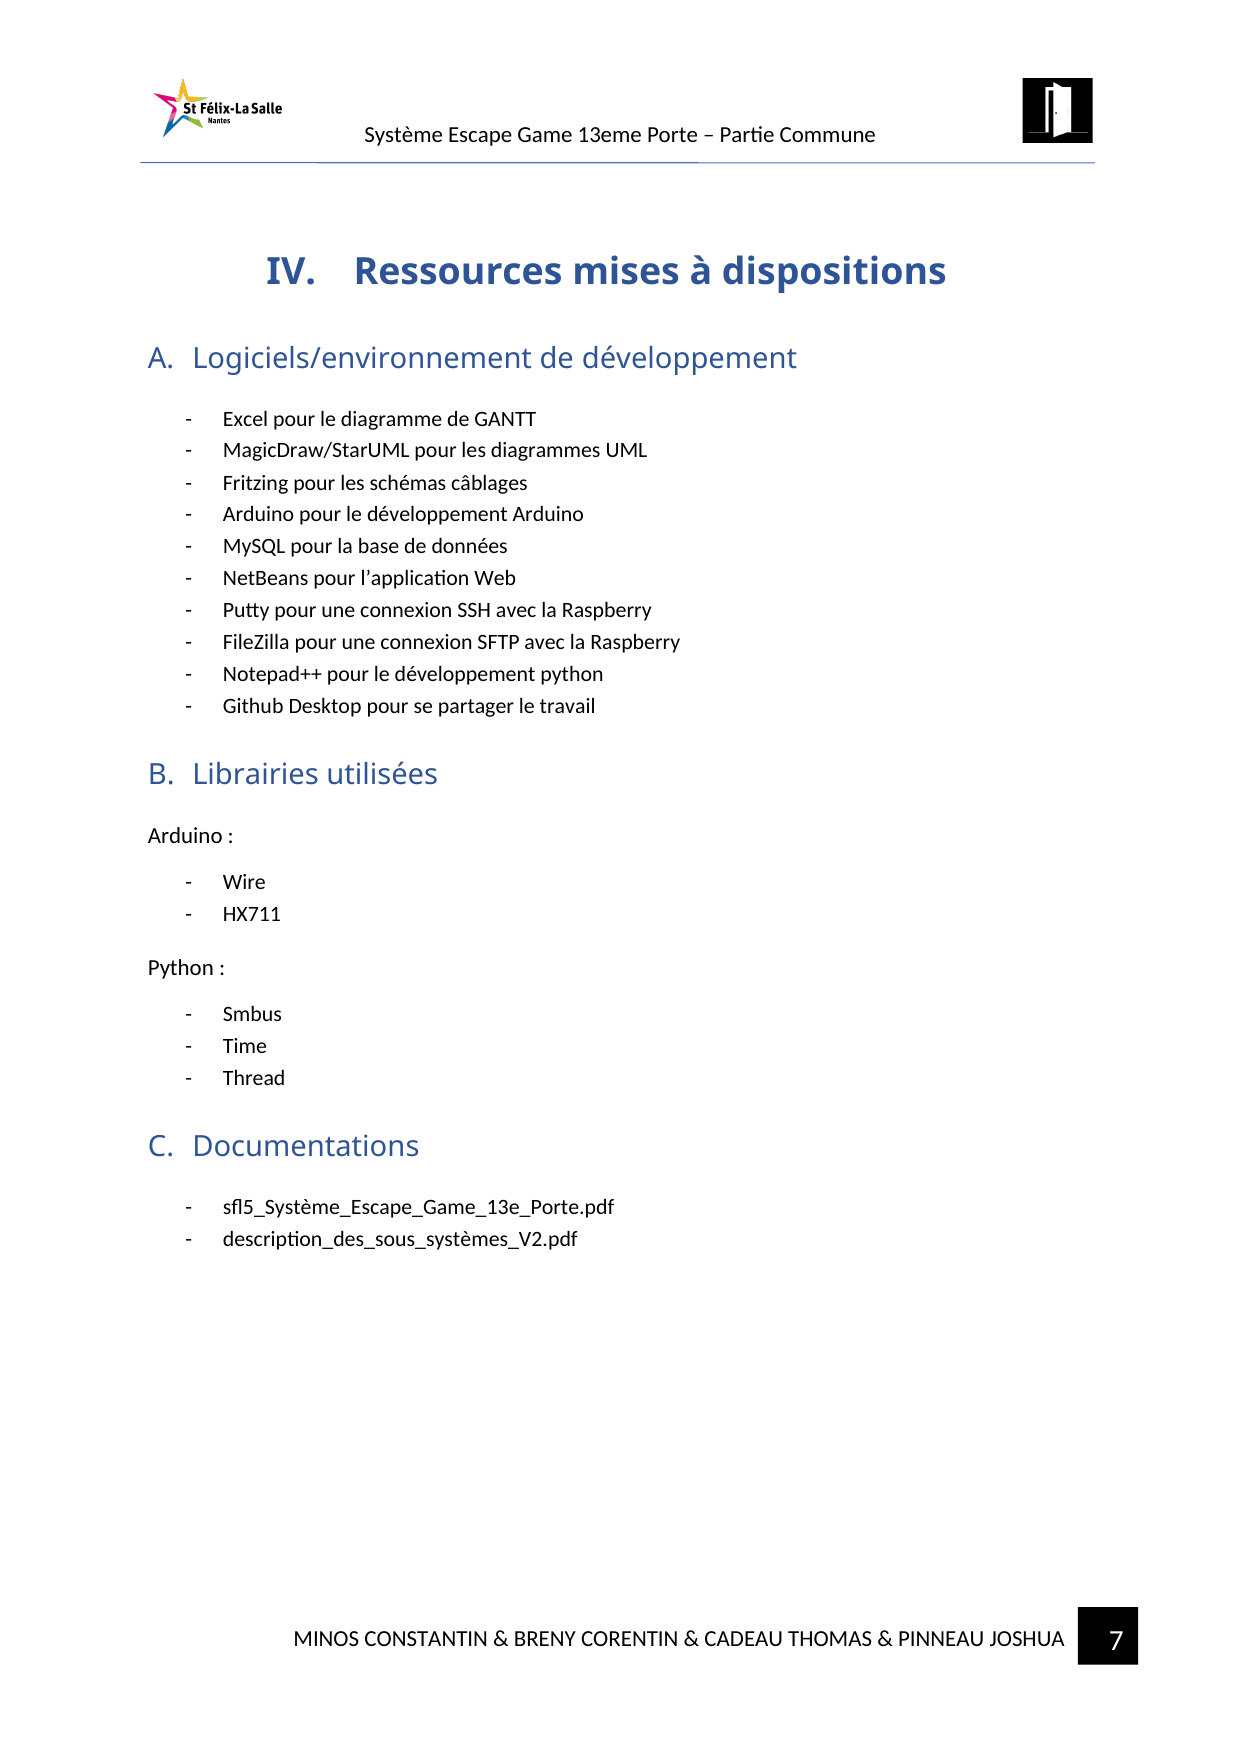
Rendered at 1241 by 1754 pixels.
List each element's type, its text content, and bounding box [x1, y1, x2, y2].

list Github Desktop pour se partager le travail [185, 692, 1078, 719]
list Putty pour une connexion SSH avec la Raspberry [185, 597, 1078, 623]
list MagicDraw/StarUML pour les diagrammes UML [185, 437, 1078, 463]
list Wire [185, 868, 1078, 895]
subtitle Librairies utilisées [148, 754, 1078, 793]
list NetBeans pour l’application Web [185, 564, 1078, 591]
list Time [185, 1032, 1078, 1059]
subtitle Ressources mises à dispositions [185, 244, 1078, 295]
list Arduino pour le développement Arduino [185, 501, 1078, 527]
list HX711 [185, 900, 1078, 927]
list Smbus [185, 1000, 1078, 1027]
list Thread [185, 1064, 1078, 1091]
list Notepad++ pour le développement python [185, 661, 1078, 687]
list FileZilla pour une connexion SFTP avec la Raspberry [185, 628, 1078, 655]
picture [1022, 78, 1093, 143]
subtitle Documentations [148, 1125, 1078, 1165]
list MySQL pour la base de données [185, 533, 1078, 559]
list Excel pour le diagramme de GANTT [185, 405, 1078, 431]
picture [147, 73, 290, 142]
text Python : [148, 953, 1078, 981]
list Fritzing pour les schémas câblages [185, 469, 1078, 495]
list sfl5_Système_Escape_Game_13e_Porte.pdf [185, 1193, 1078, 1219]
text Arduino : [148, 821, 1078, 849]
list description_des_sous_systèmes_V2.pdf [185, 1225, 1078, 1252]
subtitle Logiciels/environnement de développement [148, 337, 1078, 377]
